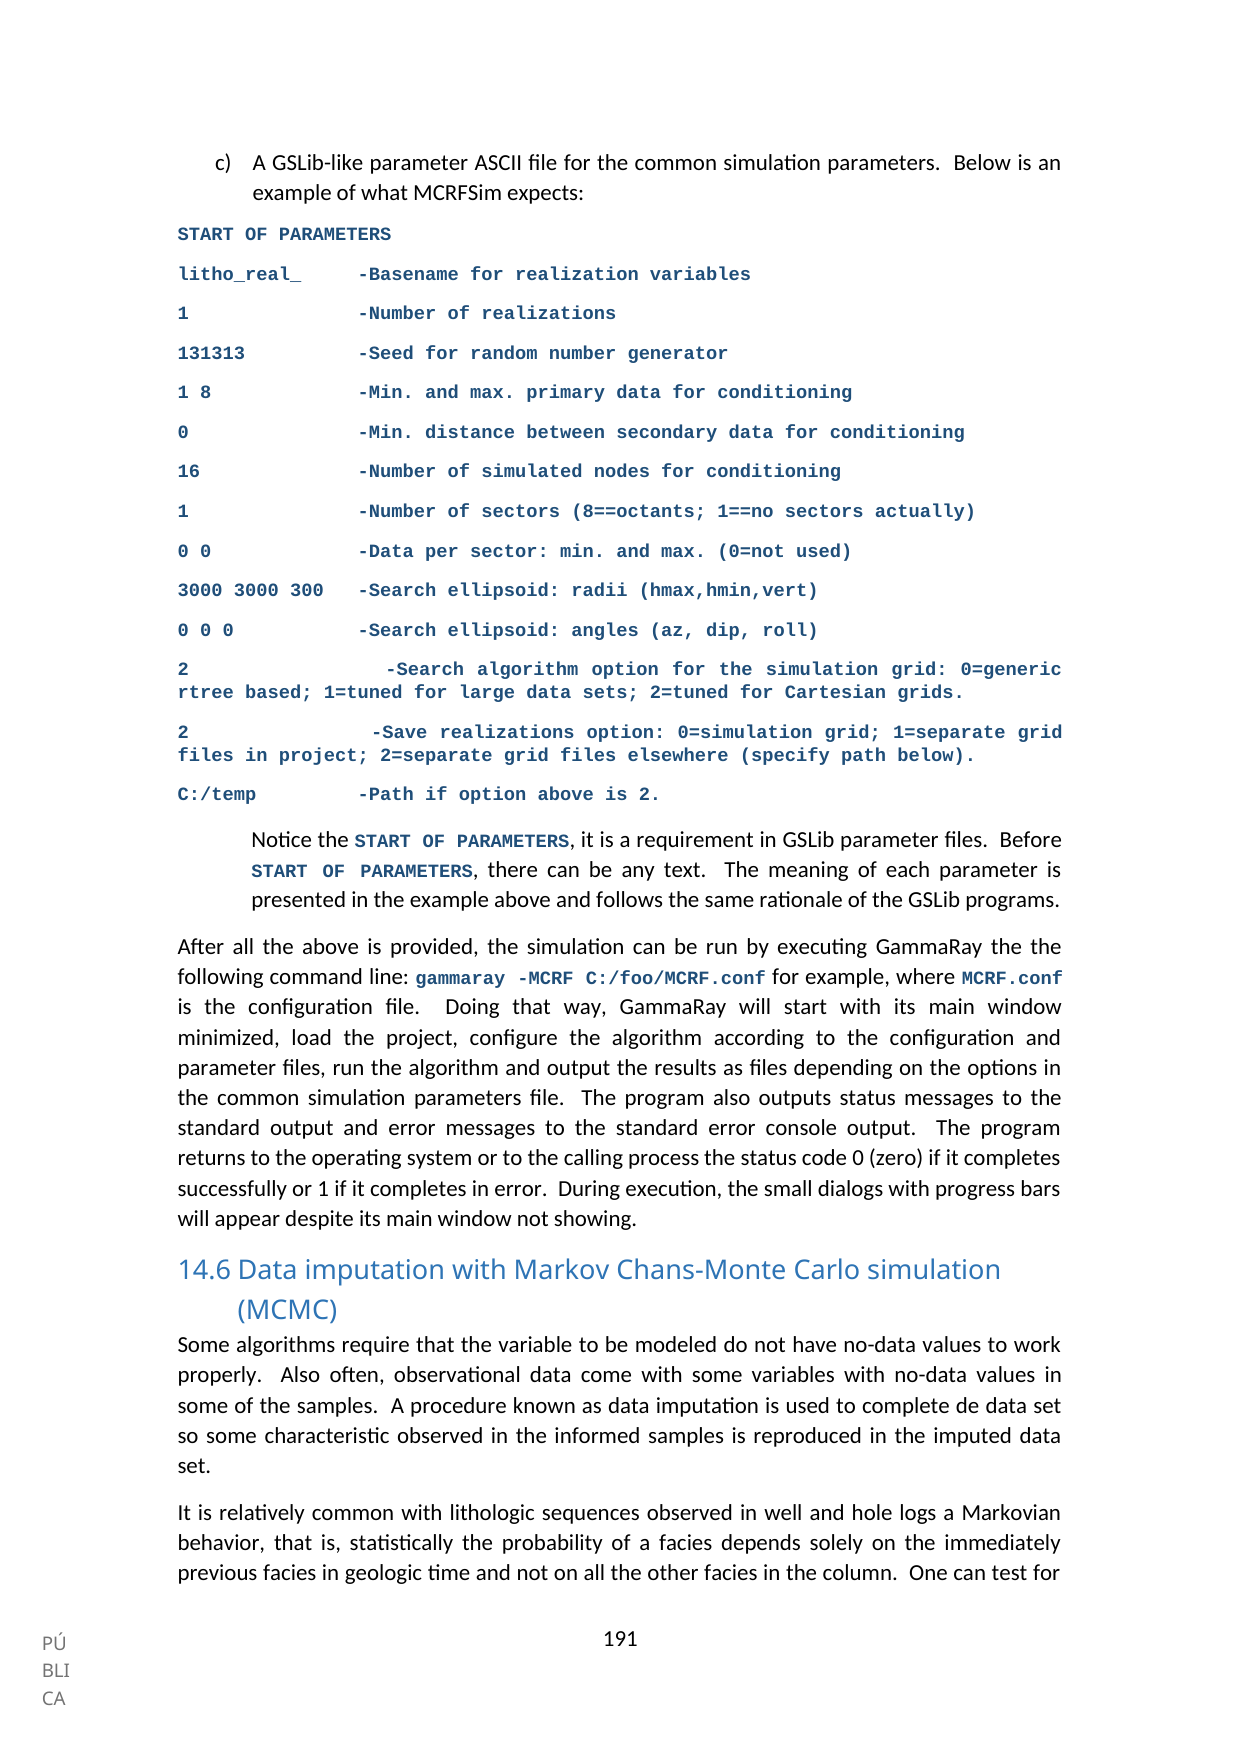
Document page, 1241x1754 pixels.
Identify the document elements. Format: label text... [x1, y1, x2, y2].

text 0 0 -Data per sector: min. and max. (0=not used) [177, 541, 1063, 563]
text 0 -Min. distance between secondary data for conditioning [177, 423, 1063, 444]
text 2 -Save realizations option: 0=simulation grid; 1=separate grid files in project; 2=separate grid files elsewhere (specify path below). [177, 723, 1063, 767]
text 0 0 0 -Search ellipsoid: angles (az, dip, roll) [177, 621, 1063, 642]
text litho_real_ -Basename for realization variables [177, 264, 1063, 286]
text After all the above is provided, the simulation can be run by executing GammaRay the the following command line: gammaray -MCRF C:/foo/MCRF.conf for example, where MCRF.conf is the configuration file. Doing that way, GammaRay will start with its main window minimized, load the project, configure the algorithm according to the configuration and parameter files, run the algorithm and output the results as files depending on the options in the common simulation parameters file. The program also outputs status messages to the standard output and error messages to the standard error console output. The program returns to the operating system or to the calling process the status code 0 (zero) if it completes successfully or 1 if it completes in error. During execution, the small dialogs with progress bars will appear despite its main window not showing. [177, 932, 1063, 1232]
text 1 -Number of realizations [177, 304, 1063, 325]
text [177, 1498, 1063, 1586]
text 3000 3000 300 -Search ellipsoid: radii (hmax,hmin,vert) [177, 581, 1063, 602]
text Some algorithms require that the variable to be modeled do not have no-data values to work properly. Also often, observational data come with some variables with no-data values in some of the samples. A procedure known as data imputation is used to complete de data set so some characteristic observed in the informed samples is reproduced in the imputed data set. [177, 1330, 1063, 1479]
text C:/temp -Path if option above is 2. [177, 785, 1063, 806]
text 1 -Number of sectors (8==octants; 1==no sectors actually) [177, 502, 1063, 523]
text 2 -Search algorithm option for the simulation grid: 0=generic rtree based; 1=tuned for large data sets; 2=tuned for Cartesian grids. [177, 660, 1063, 704]
text 16 -Number of simulated nodes for conditioning [177, 462, 1063, 483]
text START OF PARAMETERS [177, 225, 1063, 246]
text Notice the START OF PARAMETERS, it is a requirement in GSLib parameter files. Before START OF PARAMETERS, there can be any text. The meaning of each parameter is presented in the example above and follows the same rationale of the GSLib programs. [251, 825, 1063, 913]
text 131313 -Seed for random number generator [177, 343, 1063, 365]
subtitle Data imputation with Markov Chans-Monte Carlo simulation (MCMC) [177, 1251, 1063, 1327]
list A GSLib-like parameter ASCII file for the common simulation parameters. Below is an example of what MCRFSim expects: [215, 148, 1063, 206]
text 1 8 -Min. and max. primary data for conditioning [177, 383, 1063, 404]
